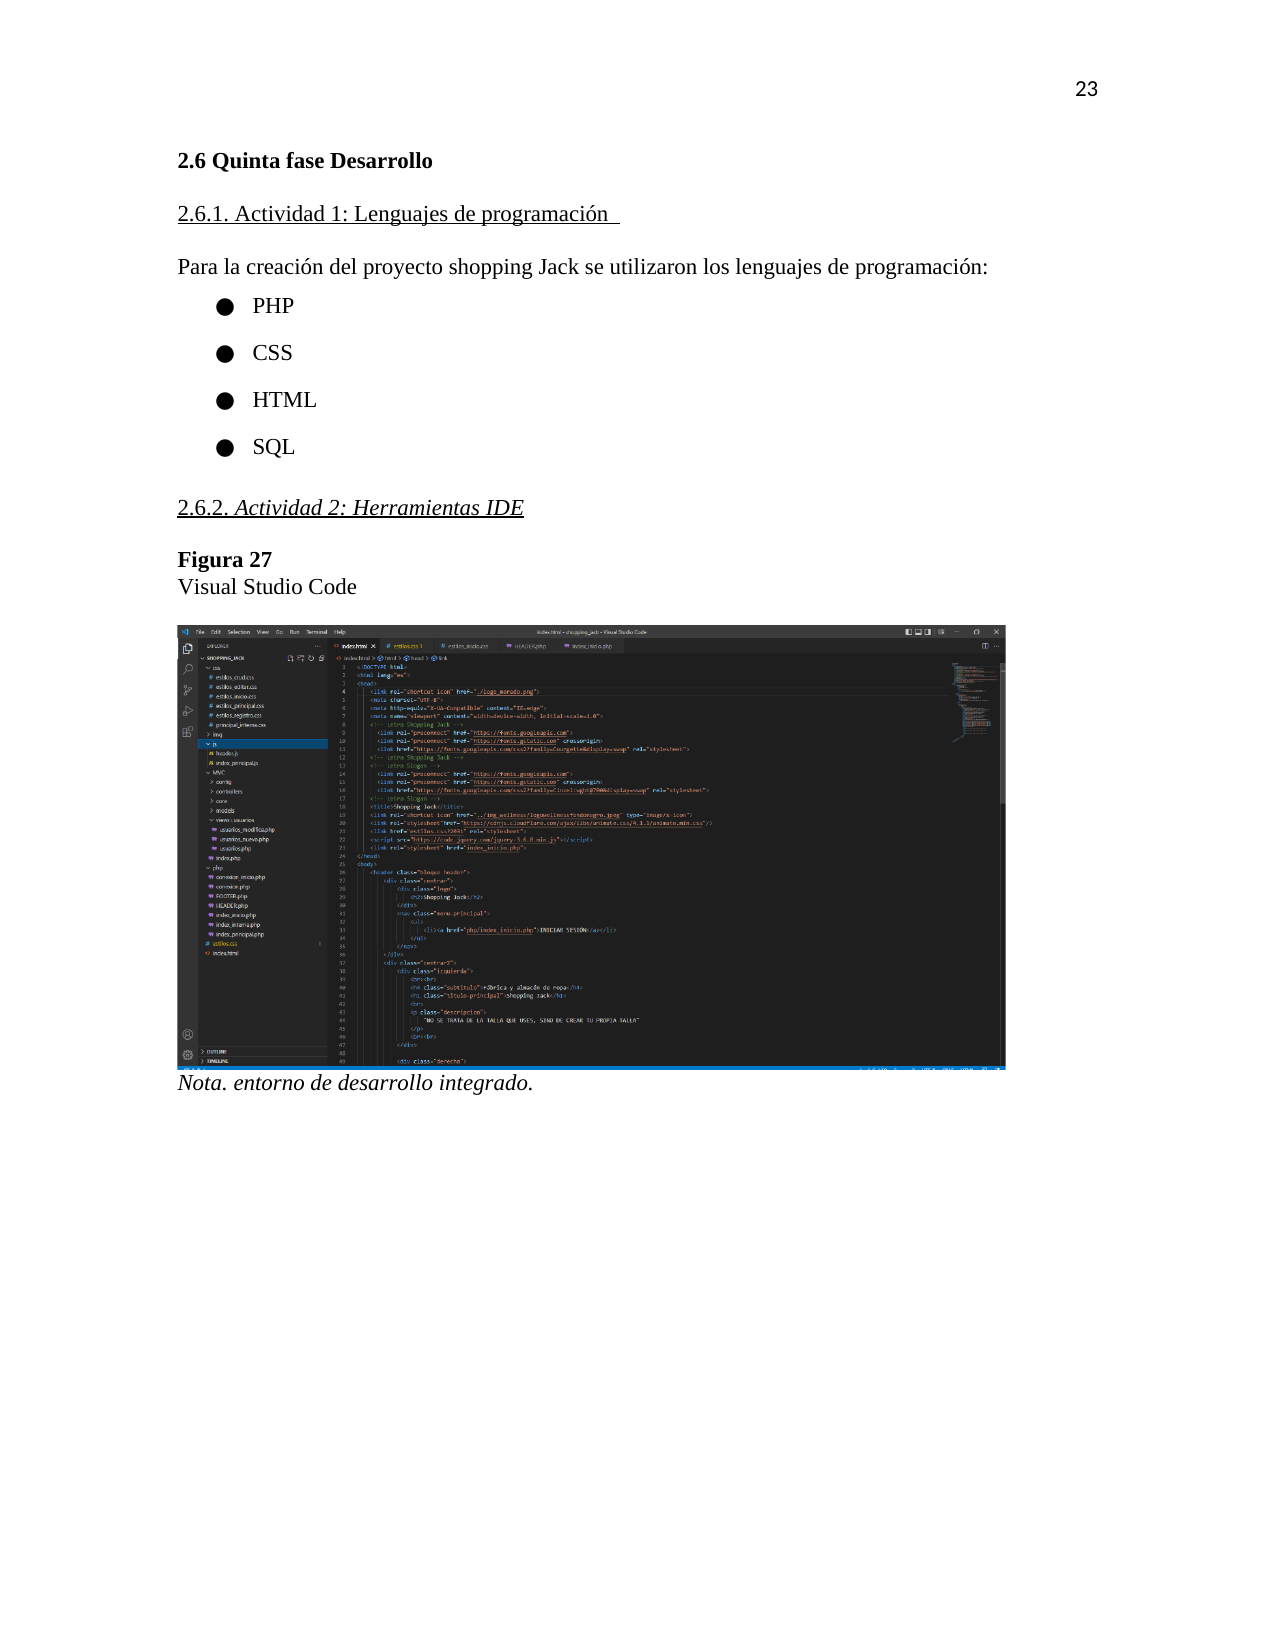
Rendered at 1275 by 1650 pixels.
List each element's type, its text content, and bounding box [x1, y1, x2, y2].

text Visual Studio Code [177, 573, 1098, 599]
text 2.6 Quinta fase Desarrollo [177, 148, 1098, 174]
picture [177, 625, 1006, 1070]
text 2.6.2. Actividad 2: Herramientas IDE [177, 494, 1098, 520]
list CSS [215, 326, 1098, 373]
text Para la creación del proyecto shopping Jack se utilizaron los lenguajes de programación: [177, 253, 1098, 279]
text Figura 27 [177, 546, 1098, 573]
list HTML [215, 373, 1098, 420]
text 2.6.1. Actividad 1: Lenguajes de programación [177, 200, 1098, 227]
list PHP [215, 279, 1098, 326]
text Nota. entorno de desarrollo integrado. [177, 1069, 1098, 1096]
list SQL [215, 420, 1098, 467]
